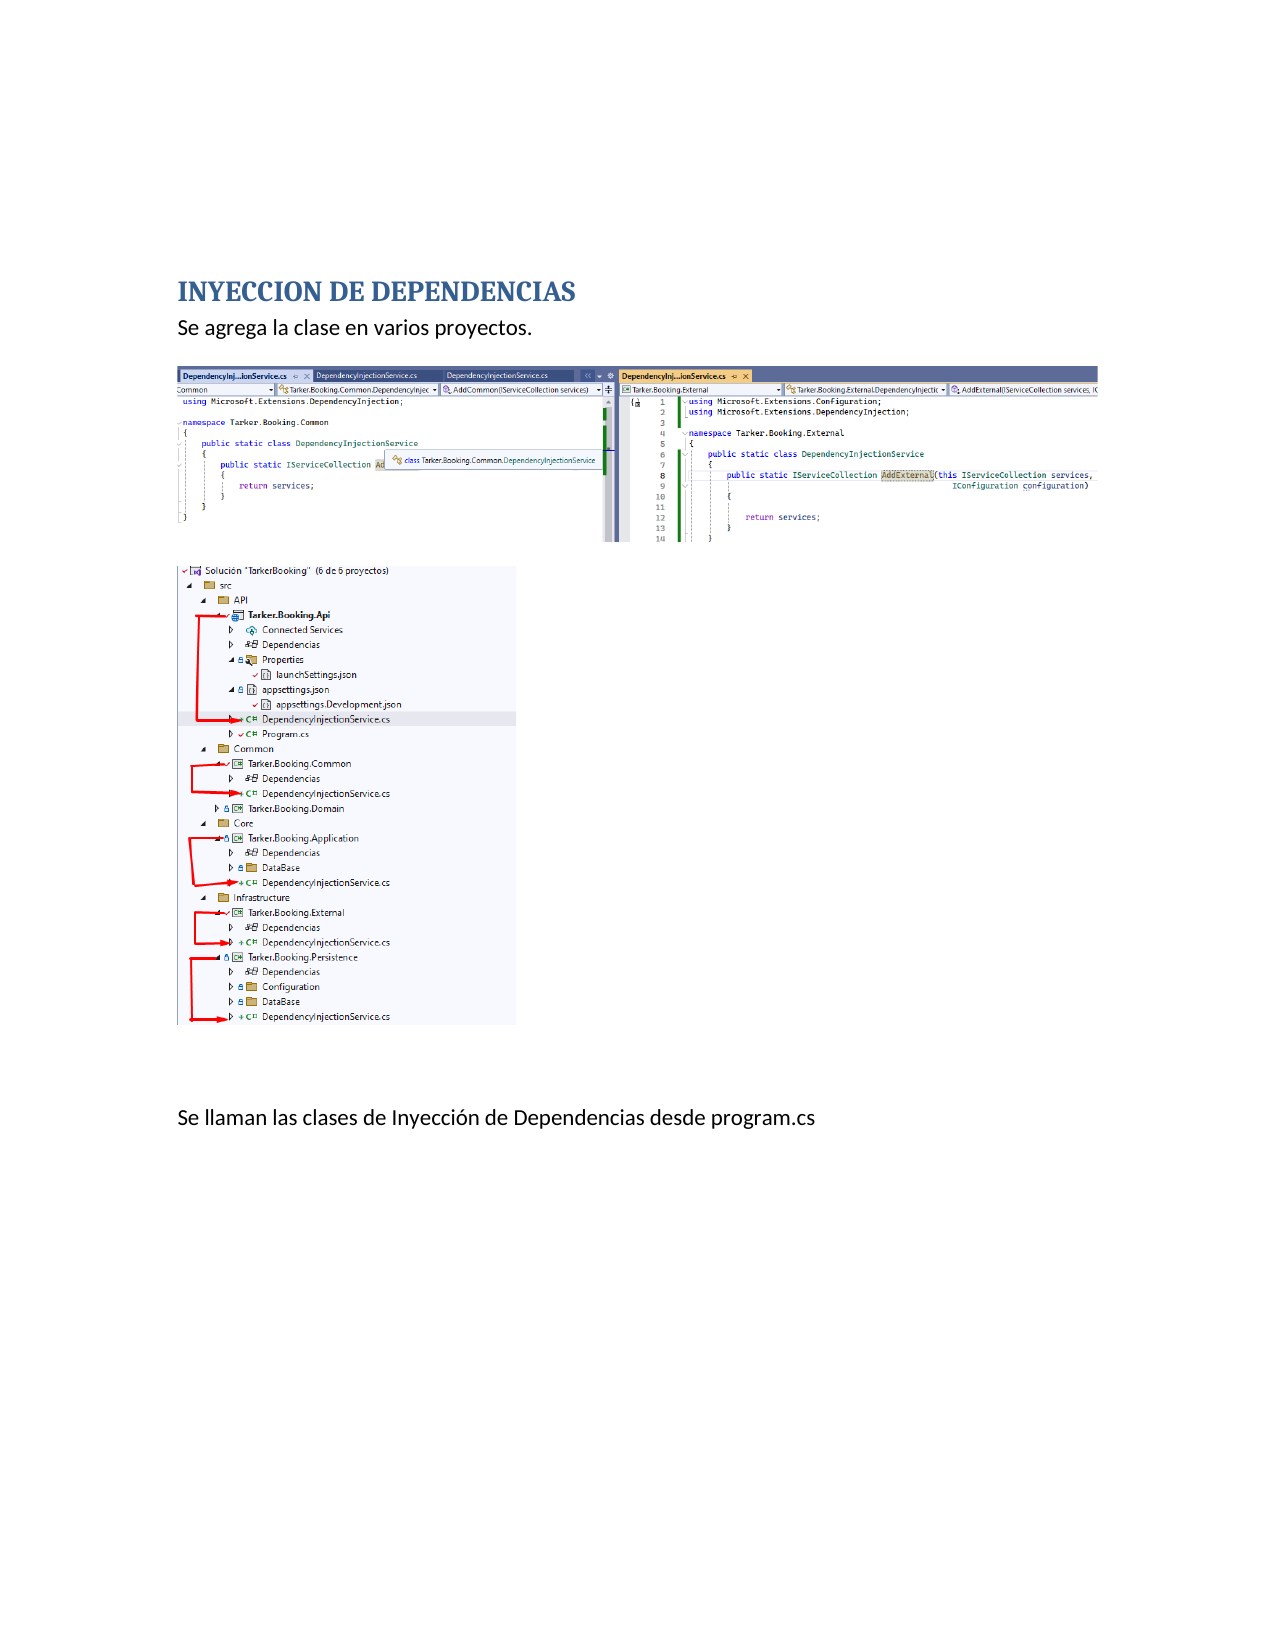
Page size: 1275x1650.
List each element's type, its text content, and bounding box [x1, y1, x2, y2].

subtitle INYECCION DE DEPENDENCIAS [177, 275, 1098, 308]
text Se agrega la clase en varios proyectos. [177, 313, 1098, 341]
picture [177, 566, 517, 1025]
text Se llaman las clases de Inyección de Dependencias desde program.cs [177, 1103, 1098, 1131]
picture [177, 366, 1098, 542]
